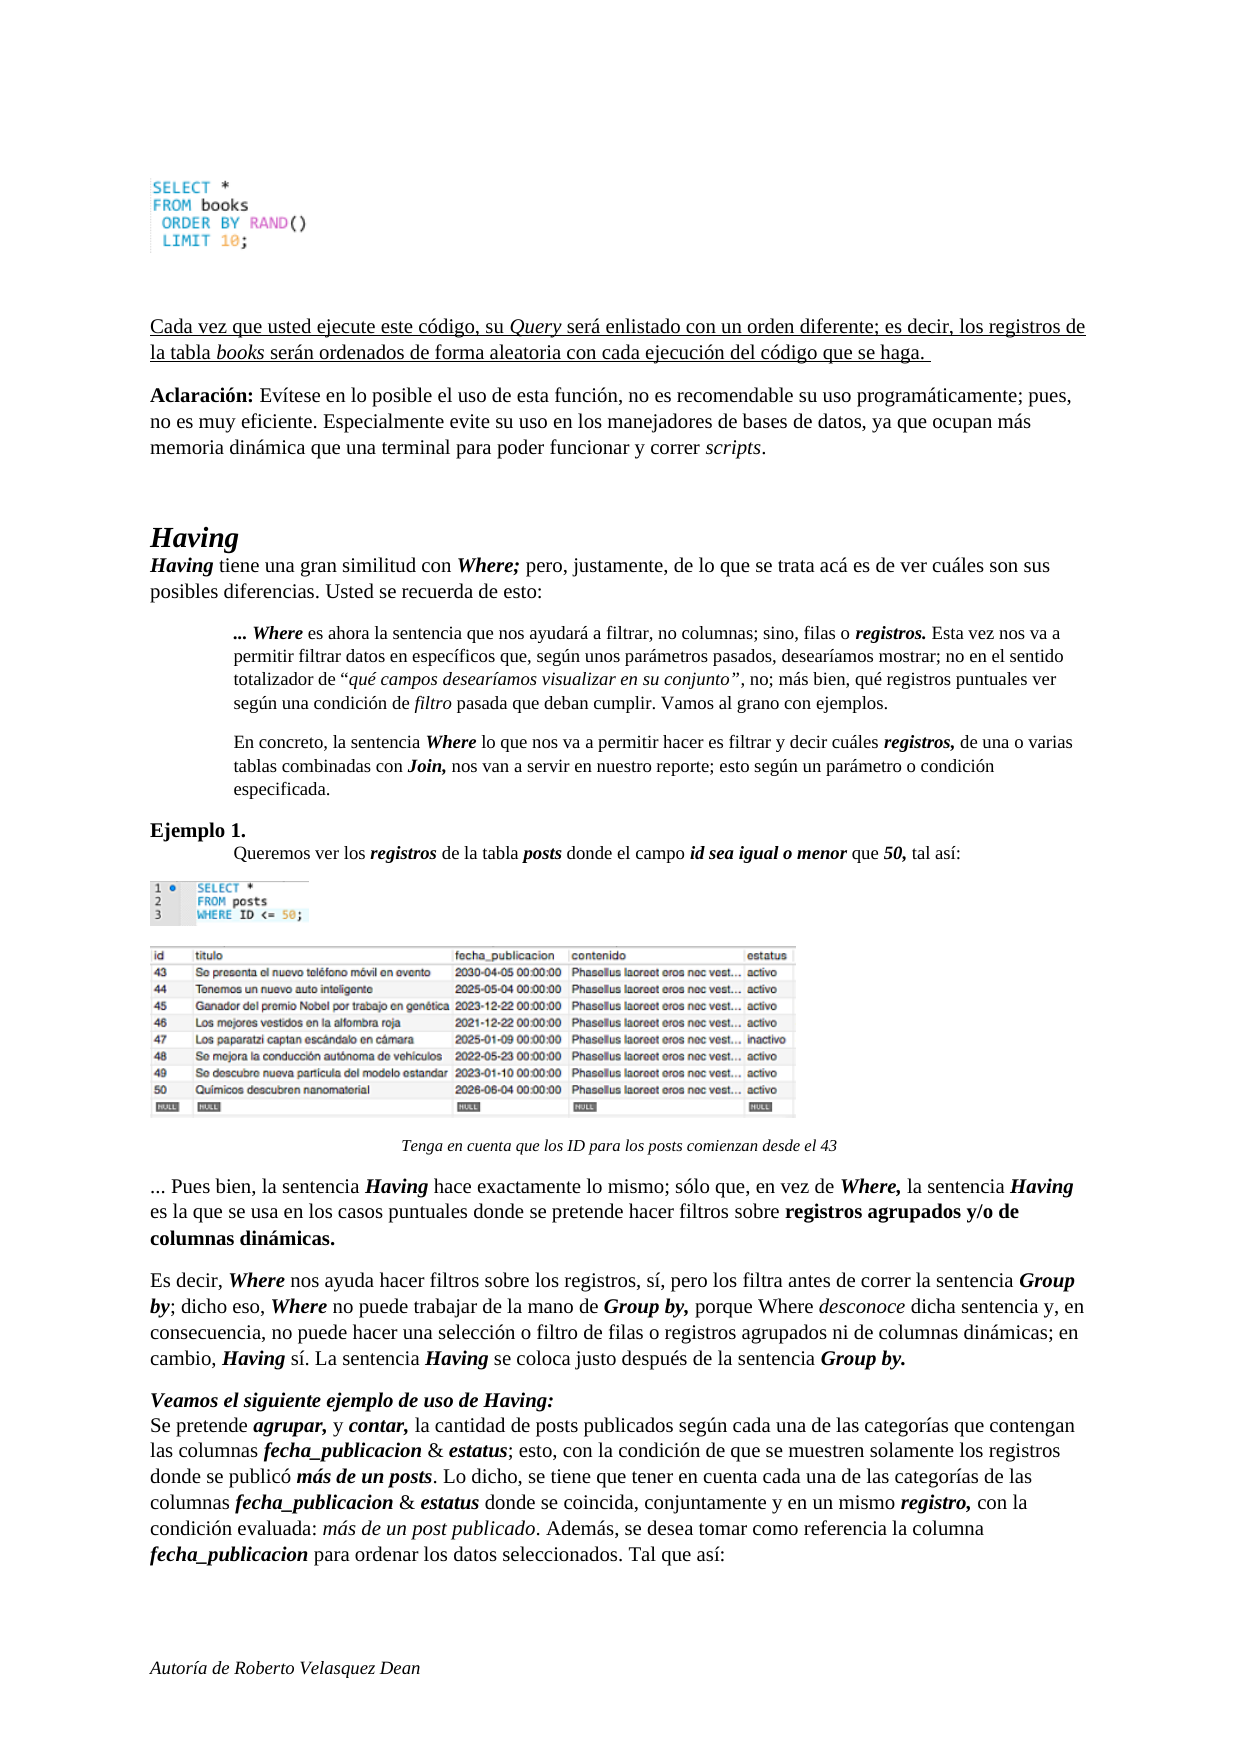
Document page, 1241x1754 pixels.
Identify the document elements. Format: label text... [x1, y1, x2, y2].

text Aclaración: Evítese en lo posible el uso de esta función, no es recomendable su uso programáticamente; pues, no es muy eficiente. Especialmente evite su uso en los manejadores de bases de datos, ya que ocupan más memoria dinámica que una terminal para poder funcionar y correr scripts. [150, 383, 1090, 459]
text ... Where es ahora la sentencia que nos ayudará a filtrar, no columnas; sino, filas o registros. Esta vez nos va a permitir filtrar datos en específicos que, según unos parámetros pasados, desearíamos mostrar; no en el sentido totalizador de “qué campos desearíamos visualizar en su conjunto”, no; más bien, qué registros puntuales ver según una condición de filtro pasada que deban cumplir. Vamos al grano con ejemplos. [233, 622, 1090, 713]
subtitle Having [150, 520, 1090, 553]
text Tenga en cuenta que los ID para los posts comienzan desde el 43 [150, 1136, 1090, 1155]
text En concreto, la sentencia Where lo que nos va a permitir hacer es filtrar y decir cuáles registros, de una o varias tablas combinadas con Join, nos van a servir en nuestro reporte; esto según un parámetro o condición especificada. [233, 731, 1090, 799]
subtitle Veamos el siguiente ejemplo de uso de Having: [150, 1388, 1090, 1412]
picture [150, 177, 309, 253]
text Cada vez que usted ejecute este código, su Query será enlistado con un orden diferente; es decir, los registros de la tabla books serán ordenados de forma aleatoria con cada ejecución del código que se haga. [150, 314, 1090, 364]
text Se pretende agrupar, y contar, la cantidad de posts publicados según cada una de las categorías que contengan las columnas fecha_publicacion & estatus; esto, con la condición de que se muestren solamente los registros donde se publicó más de un posts. Lo dicho, se tiene que tener en cuenta cada una de las categorías de las columnas fecha_publicacion & estatus donde se coincida, conjuntamente y en un mismo registro, con la condición evaluada: más de un post publicado. Además, se desea tomar como referencia la columna fecha_publicacion para ordenar los datos seleccionados. Tal que así: [150, 1412, 1090, 1566]
text Having tiene una gran similitud con Where; pero, justamente, de lo que se trata acá es de ver cuáles son sus posibles diferencias. Usted se recuerda de esto: [150, 553, 1090, 603]
picture [150, 946, 796, 1118]
text Es decir, Where nos ayuda hacer filtros sobre los registros, sí, pero los filtra antes de correr la sentencia Group by; dicho eso, Where no puede trabajar de la mano de Group by, porque Where desconoce dicha sentencia y, en consecuencia, no puede hacer una selección o filtro de filas o registros agrupados ni de columnas dinámicas; en cambio, Having sí. La sentencia Having se coloca justo después de la sentencia Group by. [150, 1268, 1090, 1370]
text ... Pues bien, la sentencia Having hace exactamente lo mismo; sólo que, en vez de Where, la sentencia Having es la que se usa en los casos puntuales donde se pretende hacer filtros sobre registros agrupados y/o de columnas dinámicas. [150, 1173, 1090, 1249]
subtitle Ejemplo 1. [150, 818, 1090, 842]
picture [150, 881, 309, 926]
text Queremos ver los registros de la tabla posts donde el campo id sea igual o menor que 50, tal así: [233, 842, 1090, 863]
